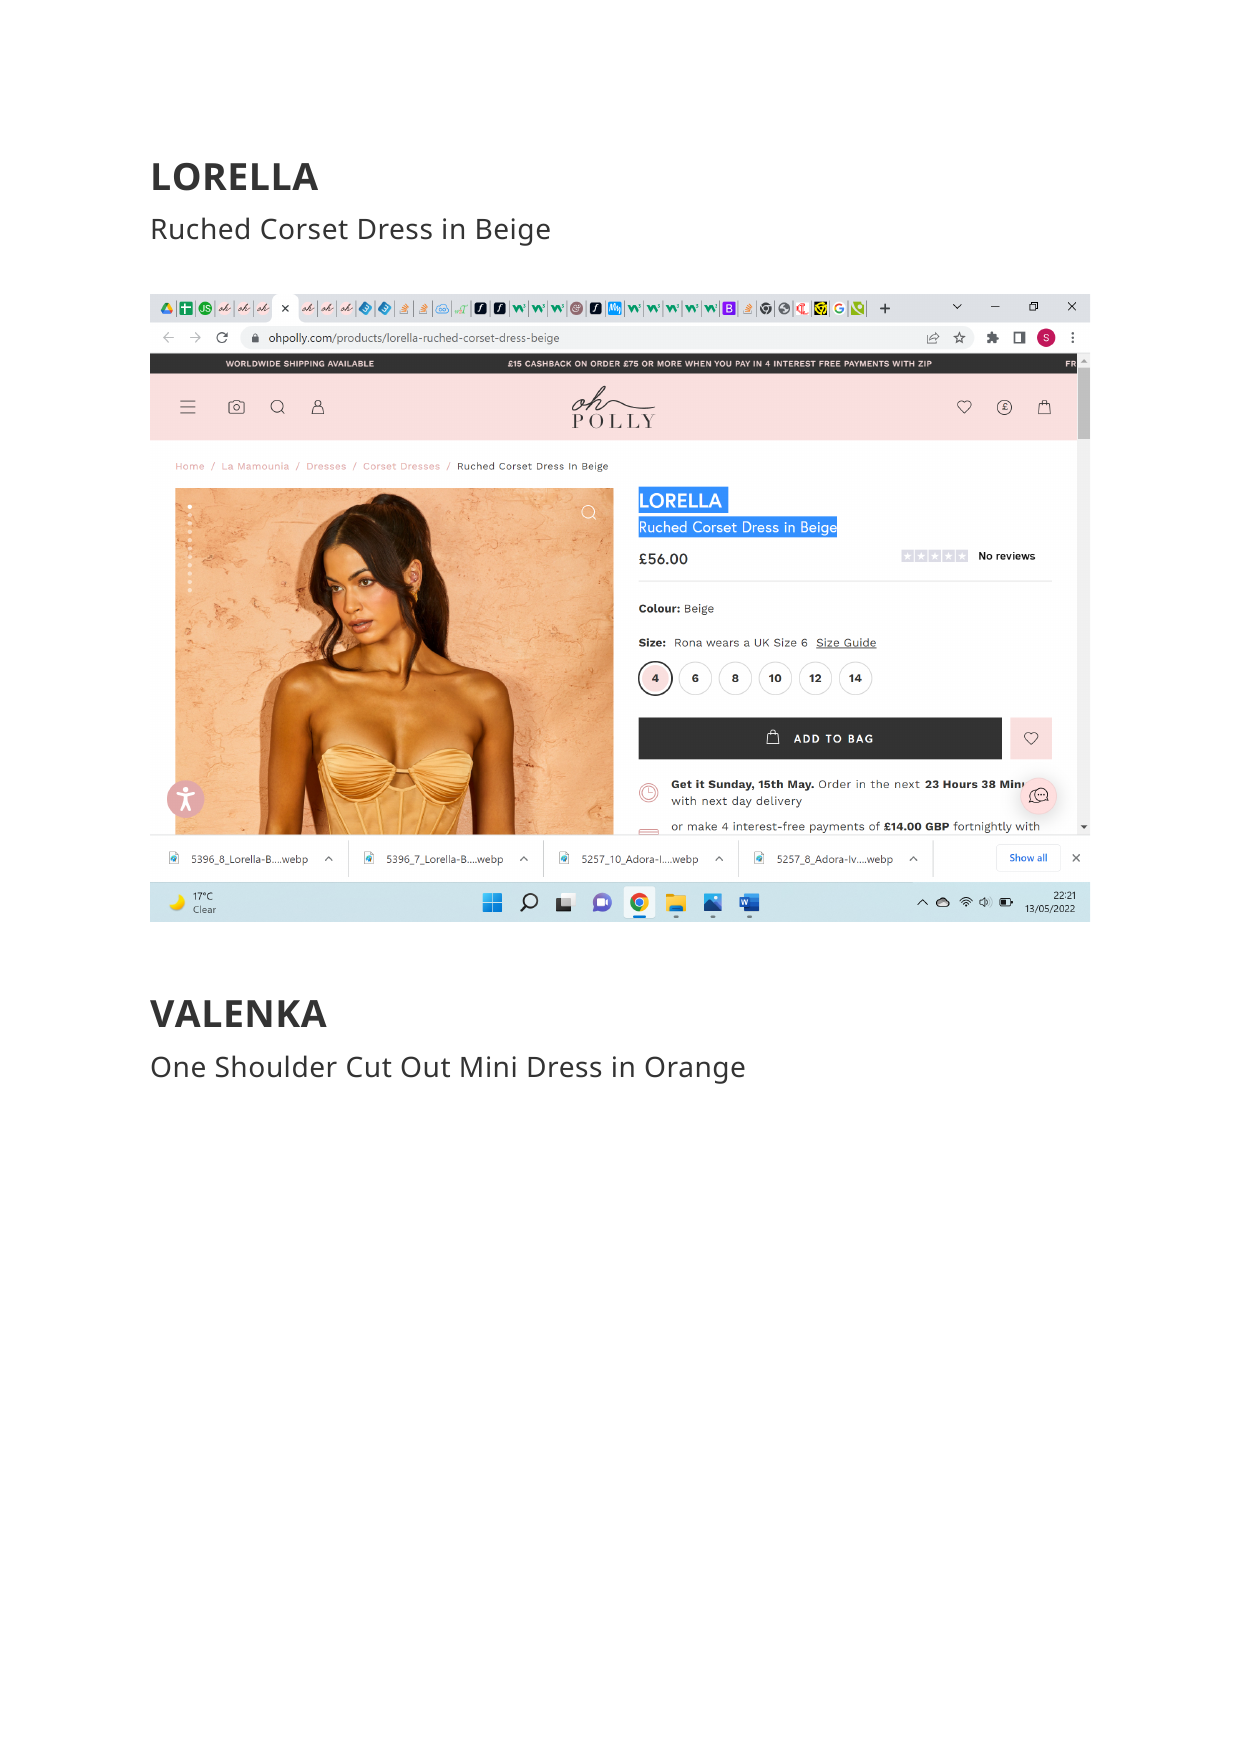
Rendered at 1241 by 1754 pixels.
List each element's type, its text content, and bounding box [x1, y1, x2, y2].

picture [150, 294, 1091, 922]
text LORELLA [150, 150, 1090, 201]
subtitle One Shoulder Cut Out Mini Dress in Orange [150, 1046, 1090, 1085]
text VALENKA [150, 987, 1090, 1038]
text Ruched Corset Dress in Beige [150, 209, 1090, 248]
